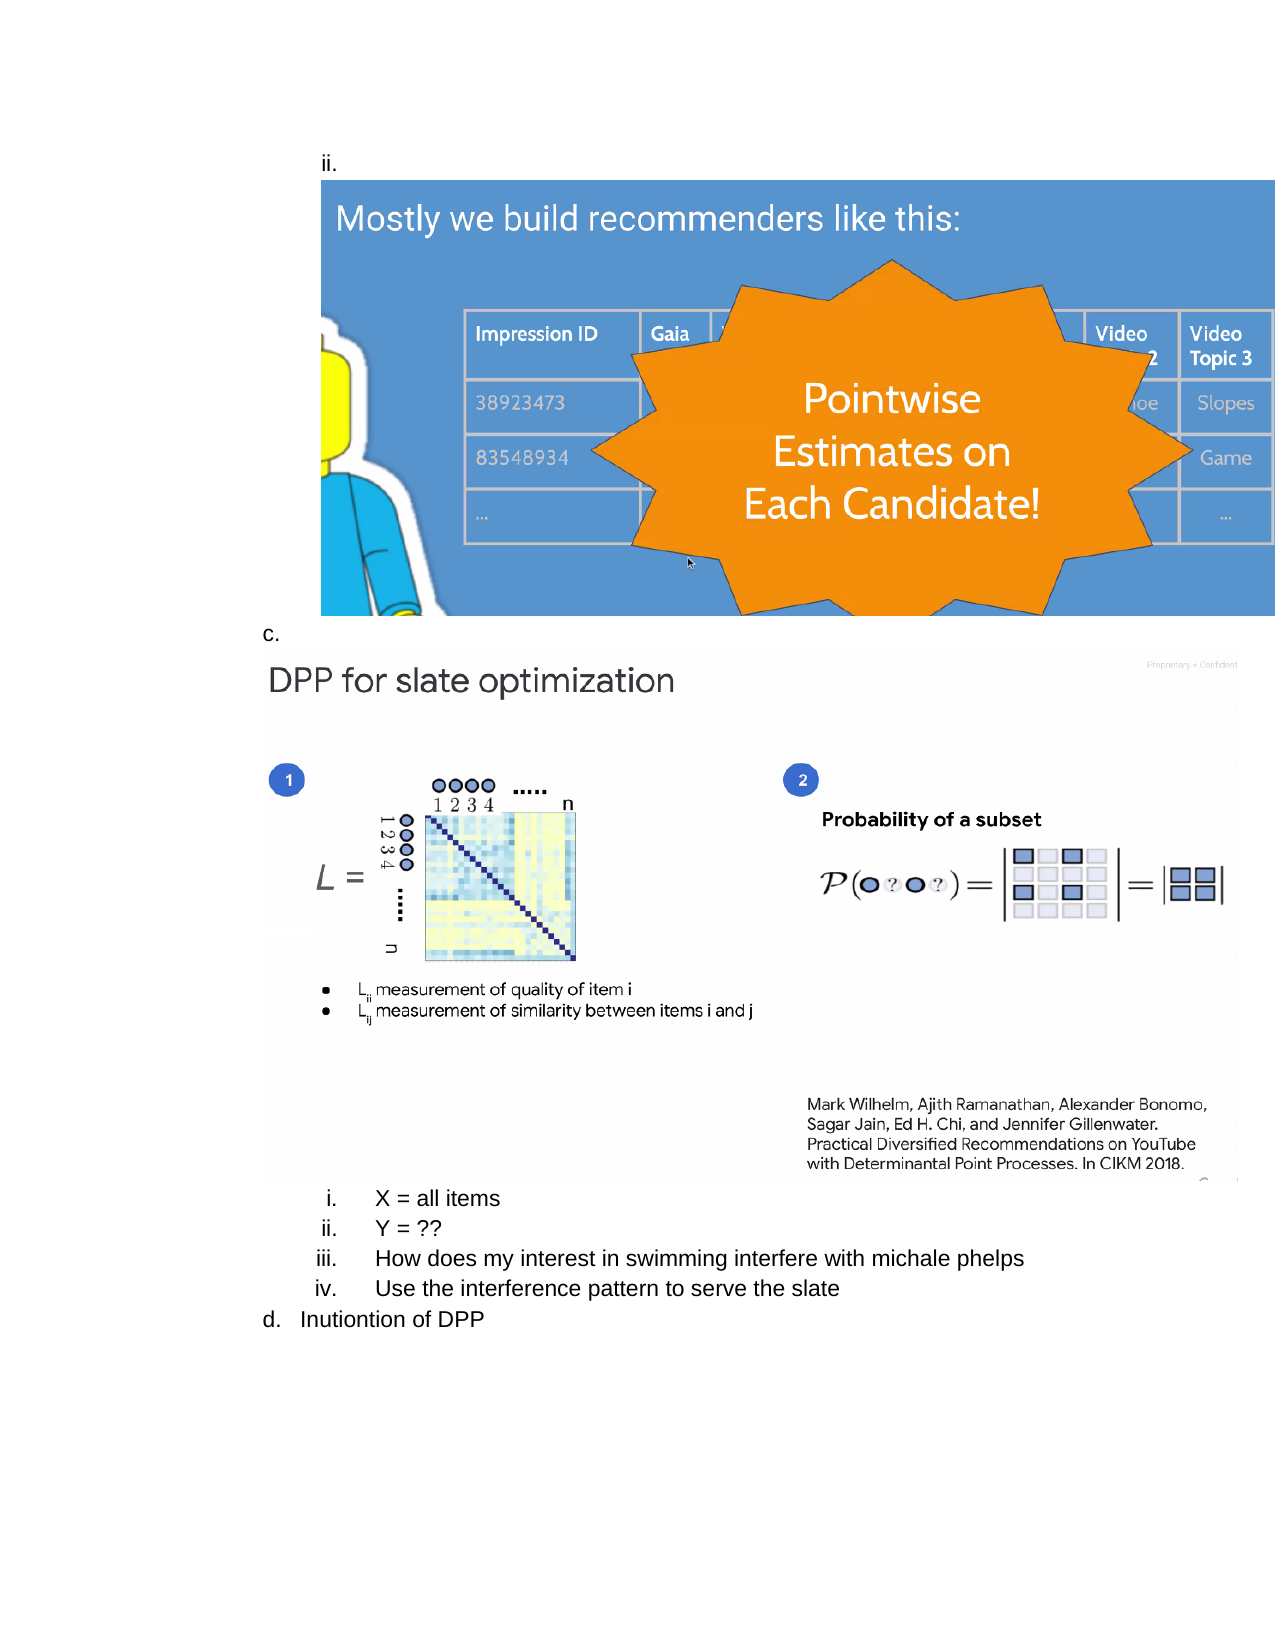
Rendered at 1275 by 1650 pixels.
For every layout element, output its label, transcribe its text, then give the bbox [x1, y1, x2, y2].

picture [262, 649, 1238, 1181]
list How does my interest in swimming interfere with michale phelps [337, 1245, 1125, 1272]
list Y = ?? [337, 1215, 1125, 1241]
picture [321, 180, 1275, 616]
list Use the interference pattern to serve the slate [337, 1275, 1125, 1302]
list X = all items [337, 1185, 1125, 1211]
list Inutiontion of DPP [262, 1306, 1125, 1332]
